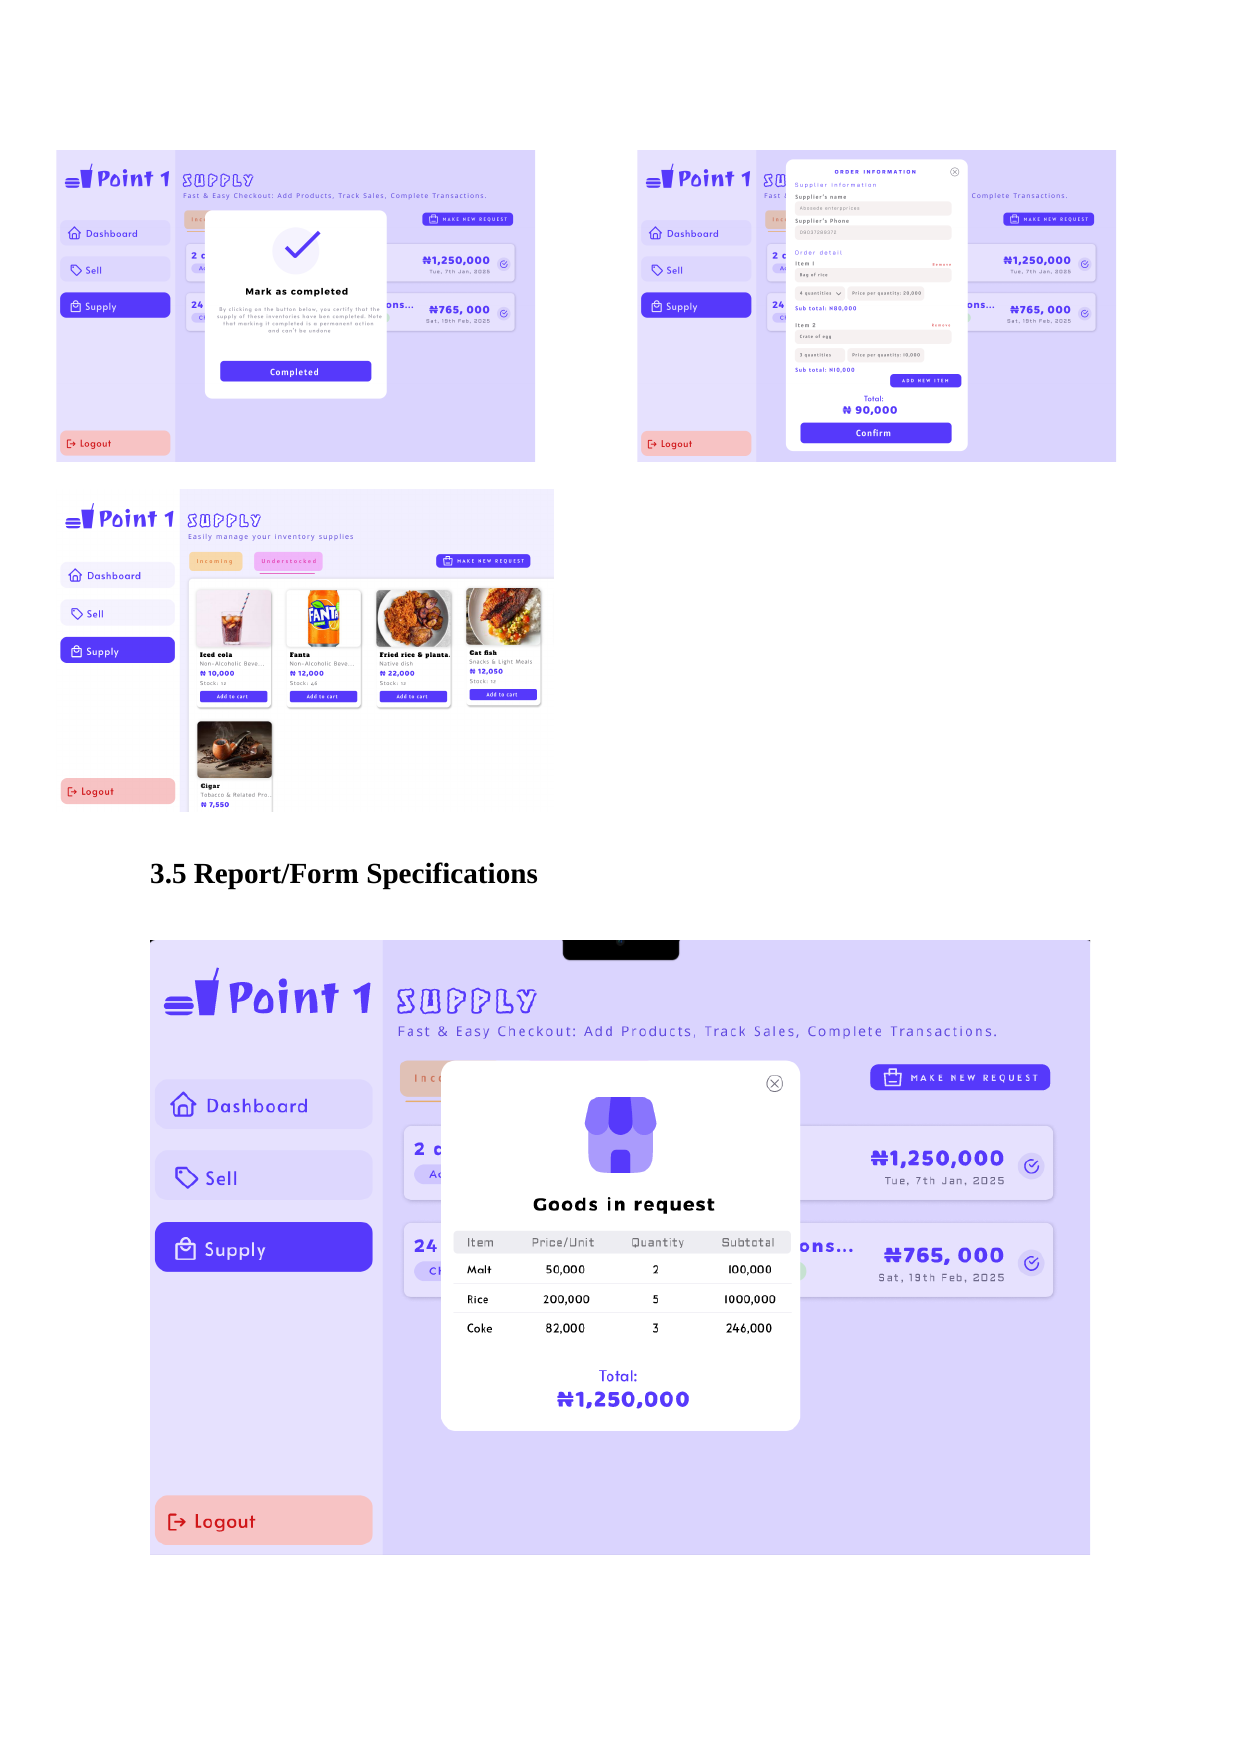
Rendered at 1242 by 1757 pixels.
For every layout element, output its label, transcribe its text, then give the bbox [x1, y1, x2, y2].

picture [56, 489, 554, 812]
picture [150, 940, 1091, 1555]
text 3.5 Report/Form Specifications [150, 856, 1092, 890]
picture [637, 150, 1117, 462]
picture [56, 150, 536, 462]
